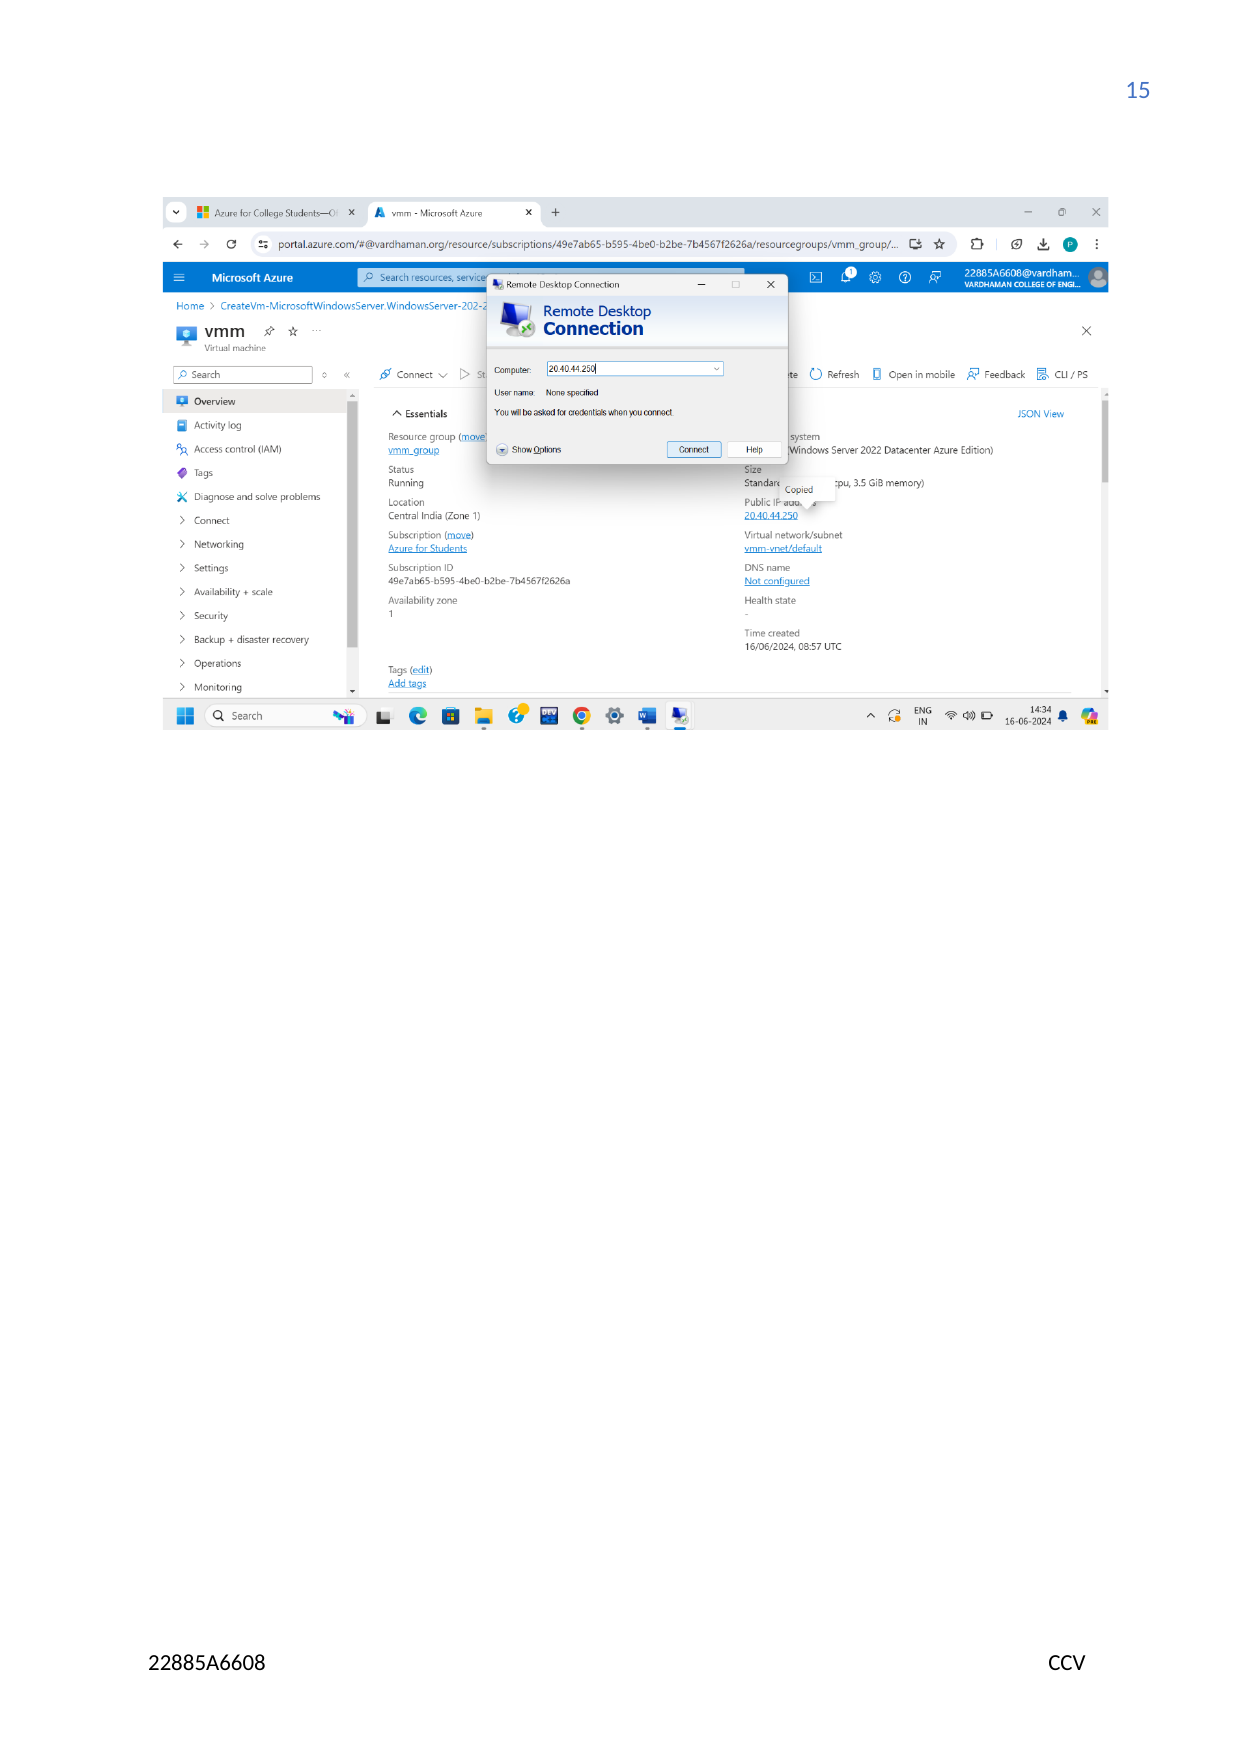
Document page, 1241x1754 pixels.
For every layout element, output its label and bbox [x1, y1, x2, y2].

picture [161, 197, 1108, 729]
